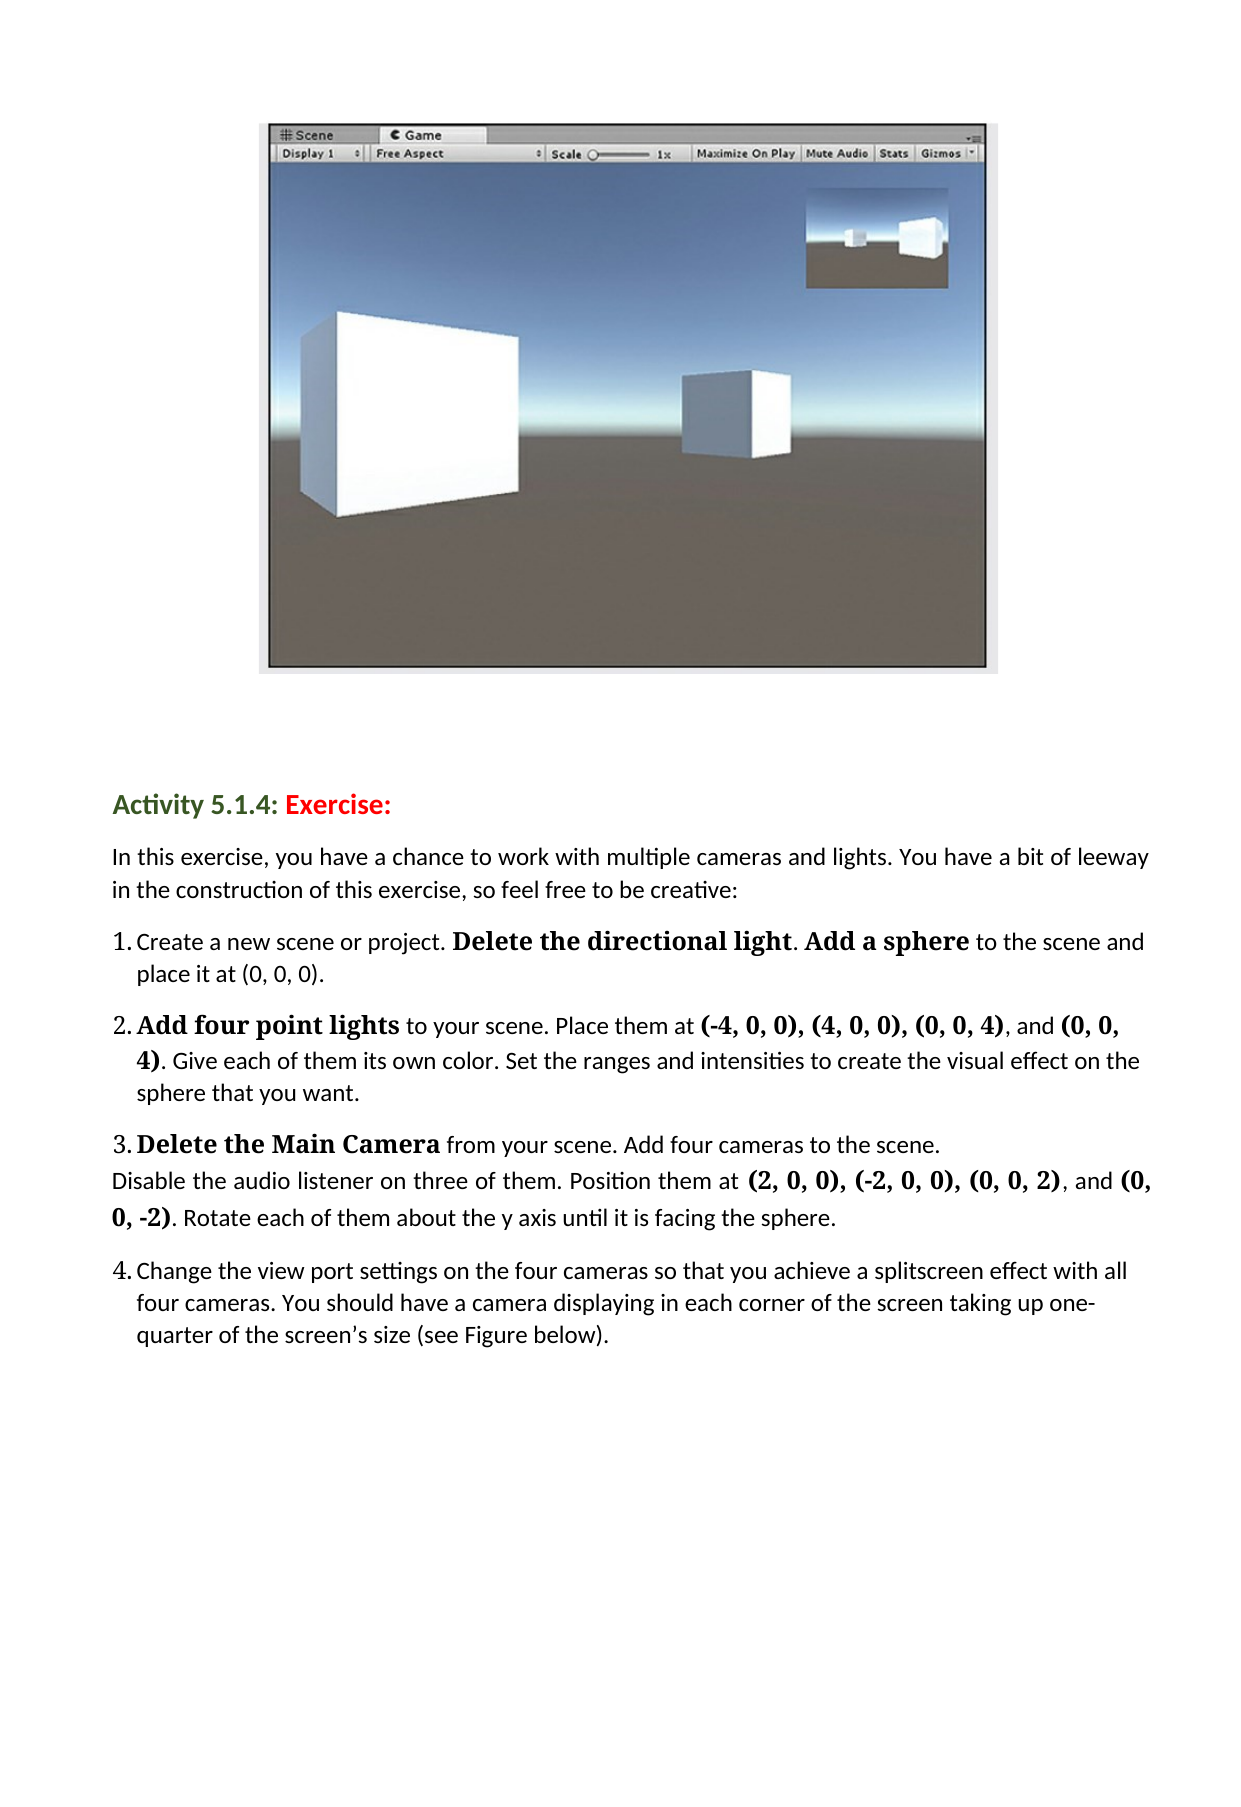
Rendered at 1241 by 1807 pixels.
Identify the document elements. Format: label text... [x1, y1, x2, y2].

text Disable the audio listener on three of them. Position them at (2, 0, 0), (-2, 0, 0), (0, 0, 2), and (0, 0, -2). Rotate each of them about the y axis until it is facing the sphere. [112, 1162, 1152, 1233]
list Change the view port settings on the four cameras so that you achieve a splitscreen effect with all four cameras. You should have a camera displaying in each corner of the screen taking up one-quarter of the screen’s size (see Figure below). [112, 1253, 1152, 1349]
list Add four point lights to your scene. Place them at (-4, 0, 0), (4, 0, 0), (0, 0, 4), and (0, 0, 4). Give each of them its own color. Set the ranges and intensities to create the visual effect on the sphere that you want. [112, 1007, 1152, 1108]
list Create a new scene or project. Delete the directional light. Add a sphere to the scene and place it at (0, 0, 0). [112, 924, 1152, 989]
text Activity 5.1.4: Exercise: [112, 786, 1152, 822]
picture [258, 112, 999, 674]
list Delete the Main Camera from your scene. Add four cameras to the scene. [112, 1126, 1152, 1160]
text In this exercise, you have a chance to work with multiple cameras and lights. You have a bit of leeway in the construction of this exercise, so feel free to be creative: [112, 841, 1152, 904]
